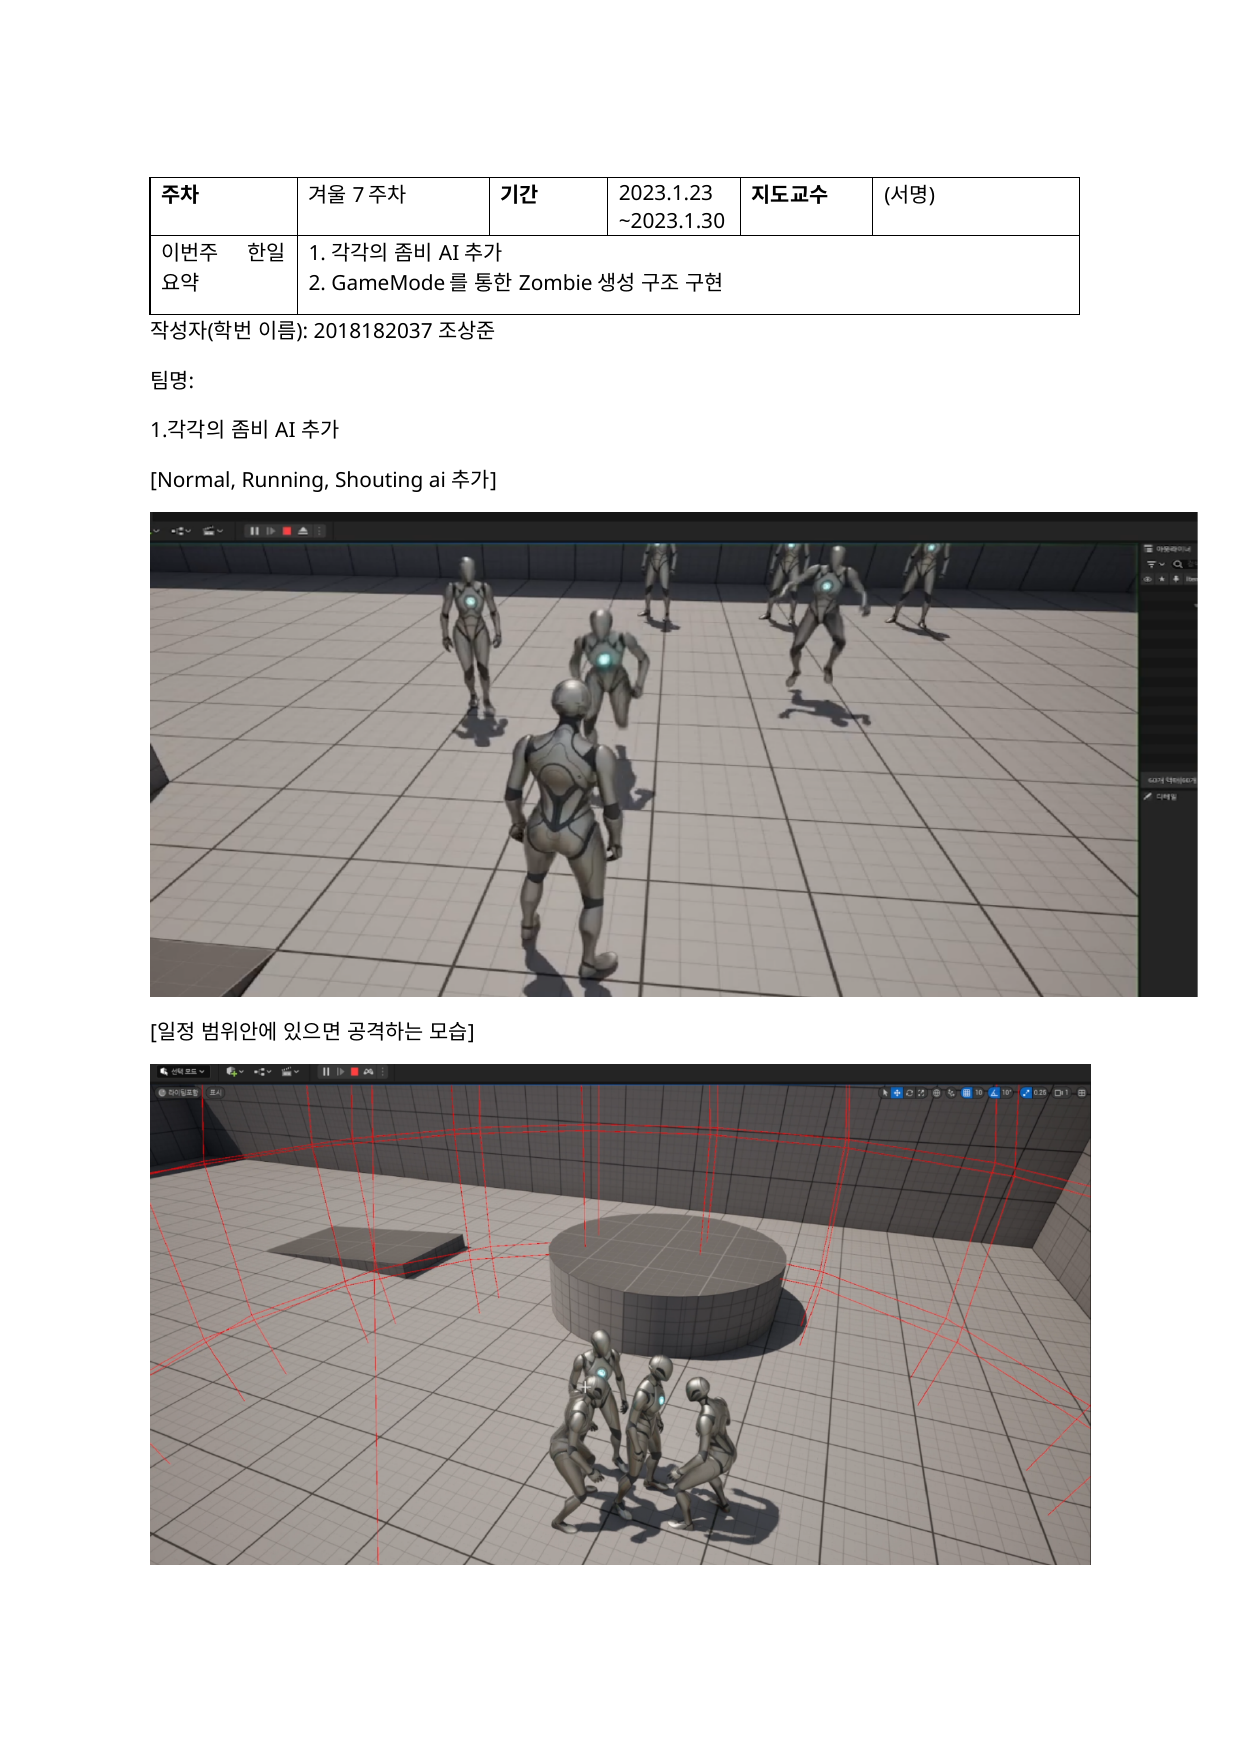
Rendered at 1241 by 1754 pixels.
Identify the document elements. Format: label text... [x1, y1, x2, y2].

table_header 기간 [490, 178, 607, 235]
table_header 겨울 7주차 [298, 178, 489, 235]
table_header (서명) [873, 178, 1079, 235]
picture [150, 512, 1198, 997]
table_cell 1. 각각의 좀비 AI 추가 2. GameMode를 통한 Zombie생성 구조 구현 [298, 236, 1079, 314]
text [Normal, Running, Shouting ai 추가] [150, 463, 1090, 493]
table_header 지도교수 [741, 178, 872, 235]
table_header 주차 [151, 178, 297, 235]
text [일정 범위안에 있으면 공격하는 모습] [150, 1015, 1090, 1046]
text 1.각각의 좀비 AI 추가 [150, 413, 1090, 444]
table_header 2023.1.23 ~2023.1.30 [608, 178, 740, 235]
table_cell 이번주 한일 요약 [151, 236, 297, 314]
picture [150, 1064, 1091, 1565]
text 팀명: [150, 364, 1090, 394]
text 작성자(학번 이름): 2018182037 조상준 [150, 315, 1090, 345]
